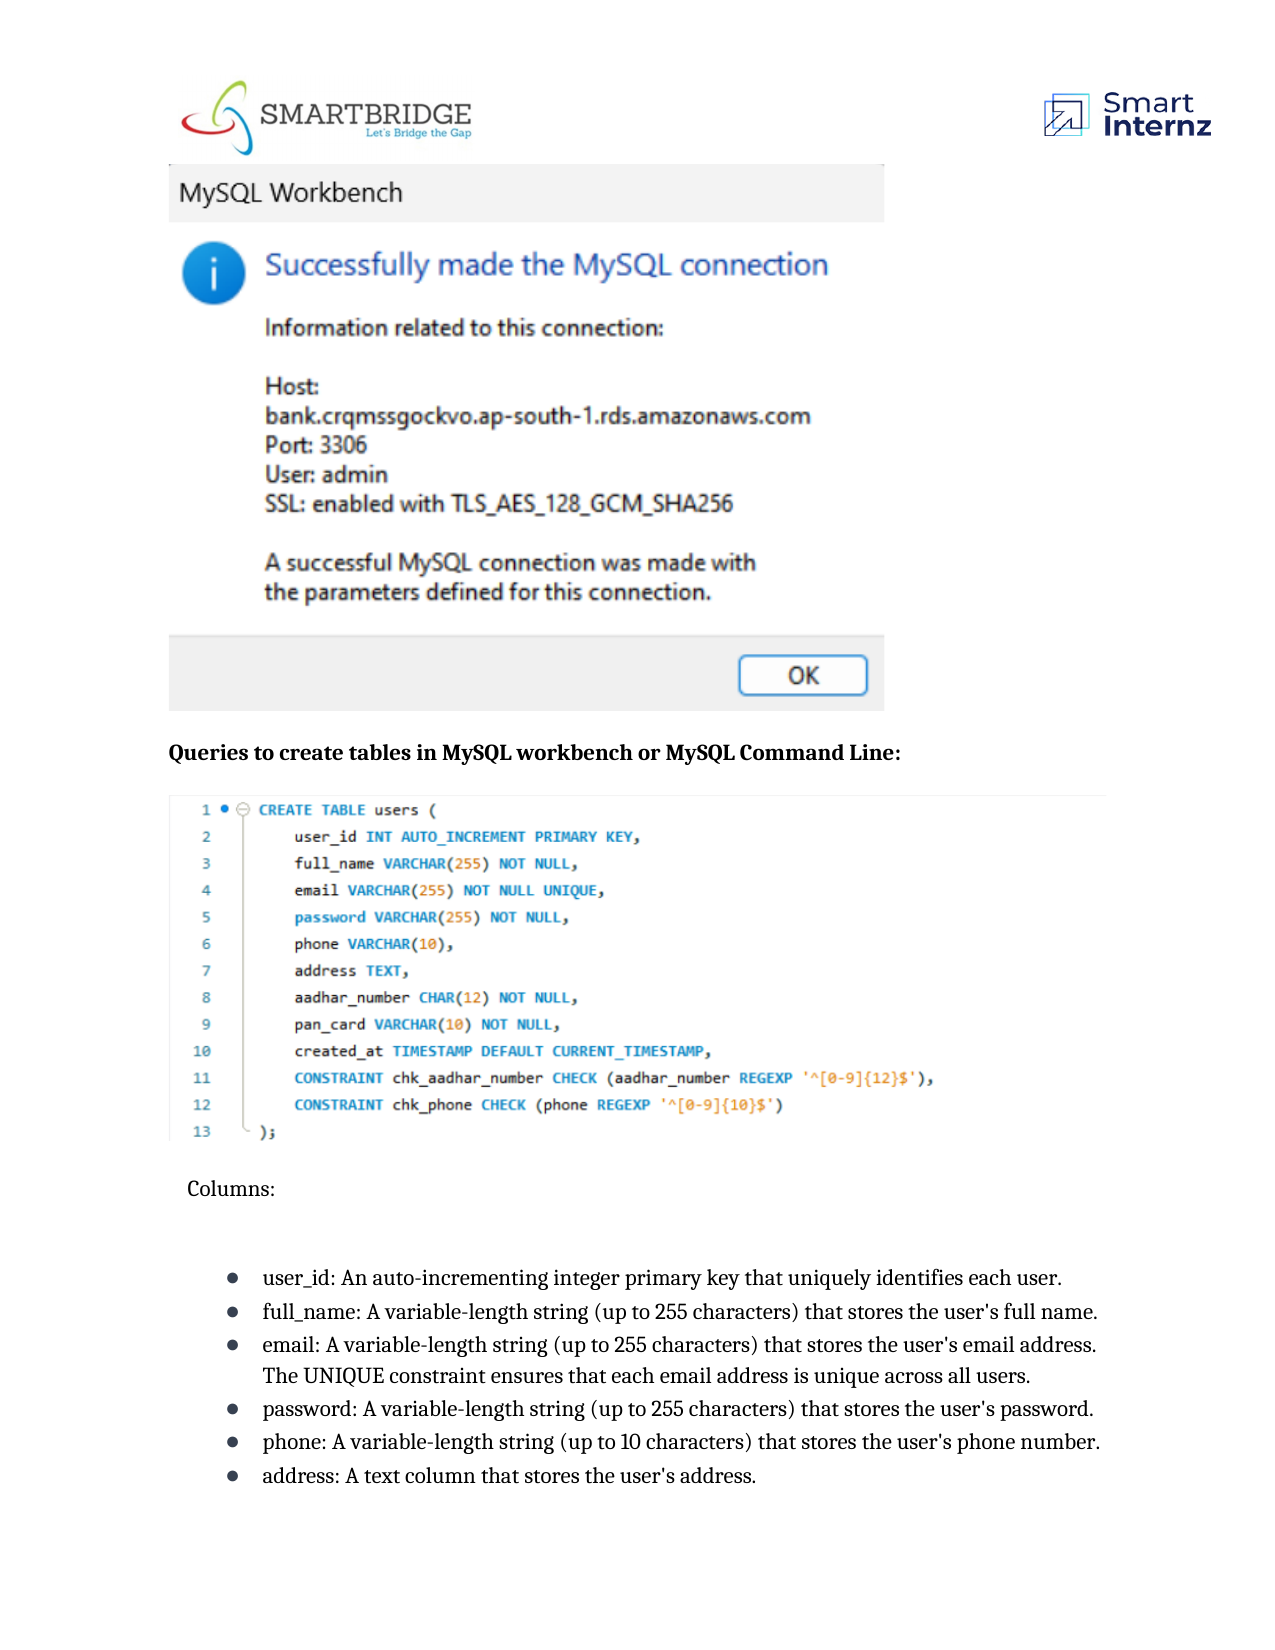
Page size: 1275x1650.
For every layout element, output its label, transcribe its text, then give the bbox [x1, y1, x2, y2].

picture [168, 795, 1107, 1141]
picture [168, 164, 885, 711]
list phone: A variable-length string (up to 10 characters) that stores the user's phone number. [225, 1426, 1125, 1455]
text Columns: [187, 1176, 1125, 1202]
list password: A variable-length string (up to 255 characters) that stores the user's password. [225, 1393, 1125, 1422]
list address: A text column that stores the user's address. [225, 1460, 1125, 1489]
list email: A variable-length string (up to 255 characters) that stores the user's email address. The UNIQUE constraint ensures that each email address is unique across all users. [225, 1329, 1125, 1389]
list full_name: A variable-length string (up to 255 characters) that stores the user's full name. [225, 1296, 1125, 1325]
list user_id: An auto-incrementing integer primary key that uniquely identifies each user. [225, 1262, 1125, 1291]
text Queries to create tables in MySQL workbench or MySQL Command Line: [169, 740, 1050, 766]
picture [1039, 92, 1216, 136]
picture [178, 75, 476, 161]
